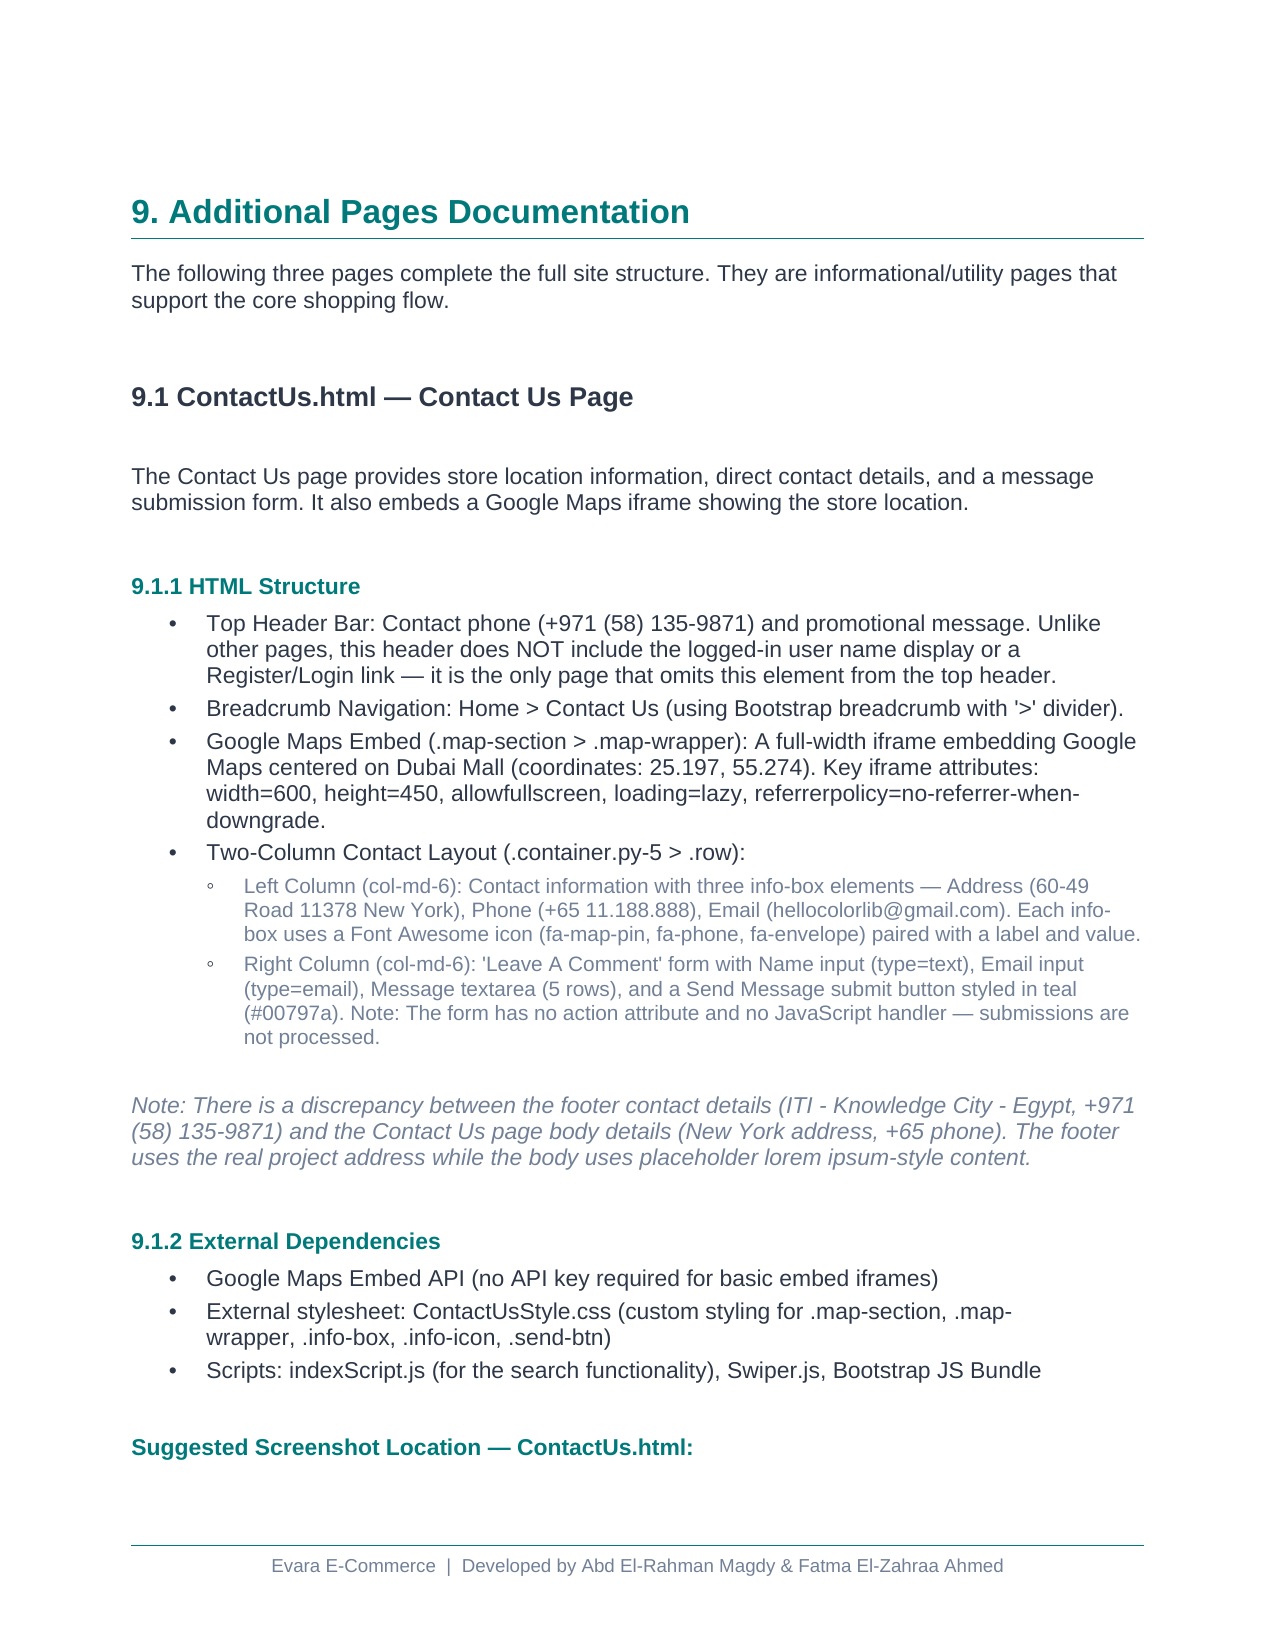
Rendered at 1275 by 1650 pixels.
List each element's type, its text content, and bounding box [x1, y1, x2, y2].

list Scripts: indexScript.js (for the search functionality), Swiper.js, Bootstrap JS Bundle [169, 1357, 1144, 1383]
subtitle 9.1 ContactUs.html — Contact Us Page [131, 381, 1144, 412]
list Breadcrumb Navigation: Home > Contact Us (using Bootstrap breadcrumb with '>' divider). [169, 695, 1144, 721]
list External stylesheet: ContactUsStyle.css (custom styling for .map-section, .map-wrapper, .info-box, .info-icon, .send-btn) [169, 1298, 1144, 1350]
list Two-Column Contact Layout (.container.py-5 > .row): [169, 839, 1144, 866]
list Google Maps Embed (.map-section > .map-wrapper): A full-width iframe embedding Google Maps centered on Dubai Mall (coordinates: 25.197, 55.274). Key iframe attributes: width=600, height=450, allowfullscreen, loading=lazy, referrerpolicy=no-referrer-when-downgrade. [169, 728, 1144, 833]
list Top Header Bar: Contact phone (+971 (58) 135-9871) and promotional message. Unlike other pages, this header does NOT include the logged-in user name display or a Register/Login link — it is the only page that omits this element from the top header. [169, 610, 1144, 689]
subtitle 9.1.2 External Dependencies [131, 1228, 1144, 1254]
list Left Column (col-md-6): Contact information with three info-box elements — Address (60-49 Road 11378 New York), Phone (+65 11.188.888), Email (hellocolorlib@gmail.com). Each info-box uses a Font Awesome icon (fa-map-pin, fa-phone, fa-envelope) paired with a label and value. [206, 872, 1144, 946]
subtitle 9. Additional Pages Documentation [131, 192, 1144, 238]
text Suggested Screenshot Location — ContactUs.html: [131, 1434, 1144, 1461]
text The following three pages complete the full site structure. They are informational/utility pages that support the core shopping flow. [131, 260, 1144, 313]
list Google Maps Embed API (no API key required for basic embed iframes) [169, 1265, 1144, 1291]
subtitle 9.1.1 HTML Structure [131, 573, 1144, 599]
text Note: There is a discrepancy between the footer contact details (ITI - Knowledge City - Egypt, +971 (58) 135-9871) and the Contact Us page body details (New York address, +65 phone). The footer uses the real project address while the body uses placeholder lorem ipsum-style content. [131, 1092, 1144, 1171]
list Right Column (col-md-6): 'Leave A Comment' form with Name input (type=text), Email input (type=email), Message textarea (5 rows), and a Send Message submit button styled in teal (#00797a). Note: The form has no action attribute and no JavaScript handler — submissions are not processed. [206, 950, 1144, 1048]
text The Contact Us page provides store location information, direct contact details, and a message submission form. It also embeds a Google Maps iframe showing the store location. [131, 463, 1144, 515]
